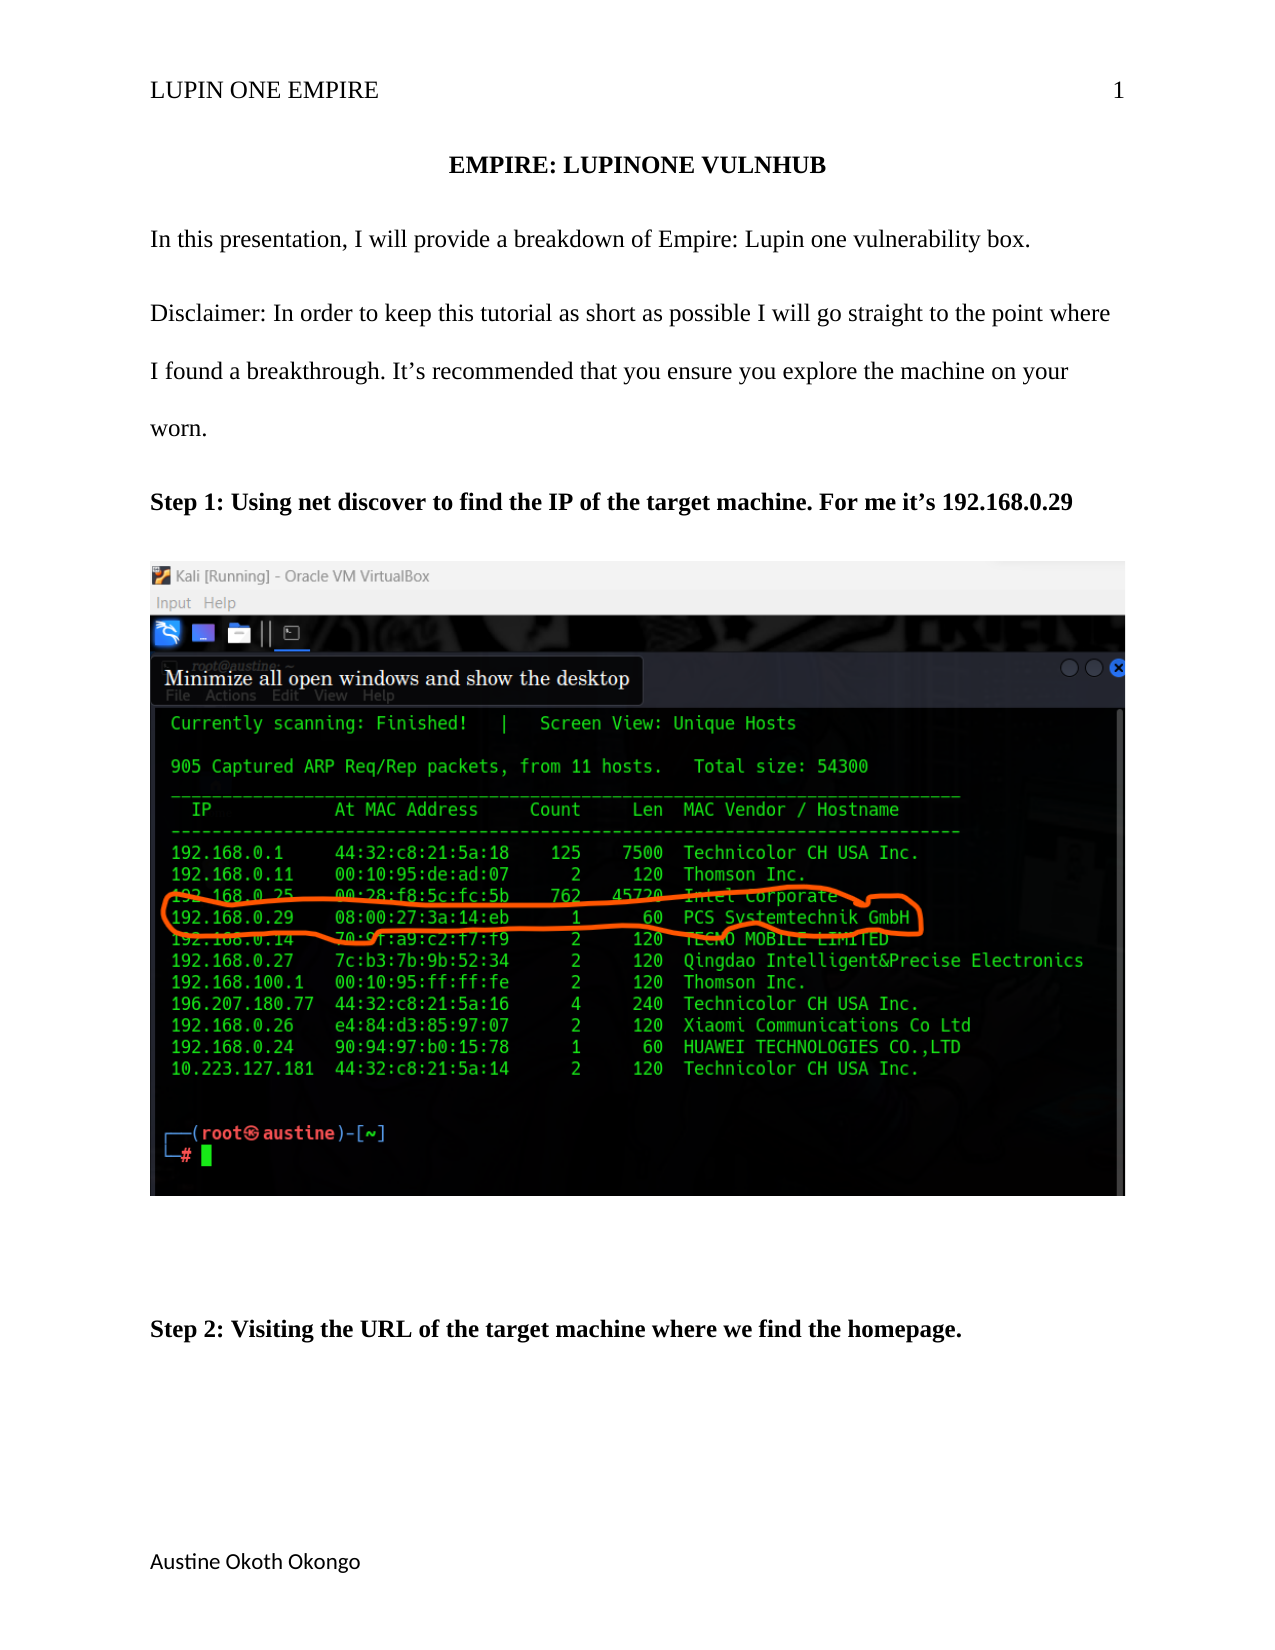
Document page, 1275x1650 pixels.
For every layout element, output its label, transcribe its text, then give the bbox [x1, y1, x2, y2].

text Disclaimer: In order to keep this tutorial as short as possible I will go straight to the point where I found a breakthrough. It’s recommended that you ensure you explore the machine on your worn. [150, 298, 1125, 442]
text EMPIRE: LUPINONE VULNHUB [150, 150, 1125, 179]
text Step 1: Using net discover to find the IP of the target machine. For me it’s 192.168.0.29 [150, 487, 1125, 516]
text In this presentation, I will provide a breakdown of Empire: Lupin one vulnerability box. [150, 224, 1125, 253]
picture [150, 561, 1125, 1196]
text Step 2: Visiting the URL of the target machine where we find the homepage. [150, 1314, 1125, 1343]
